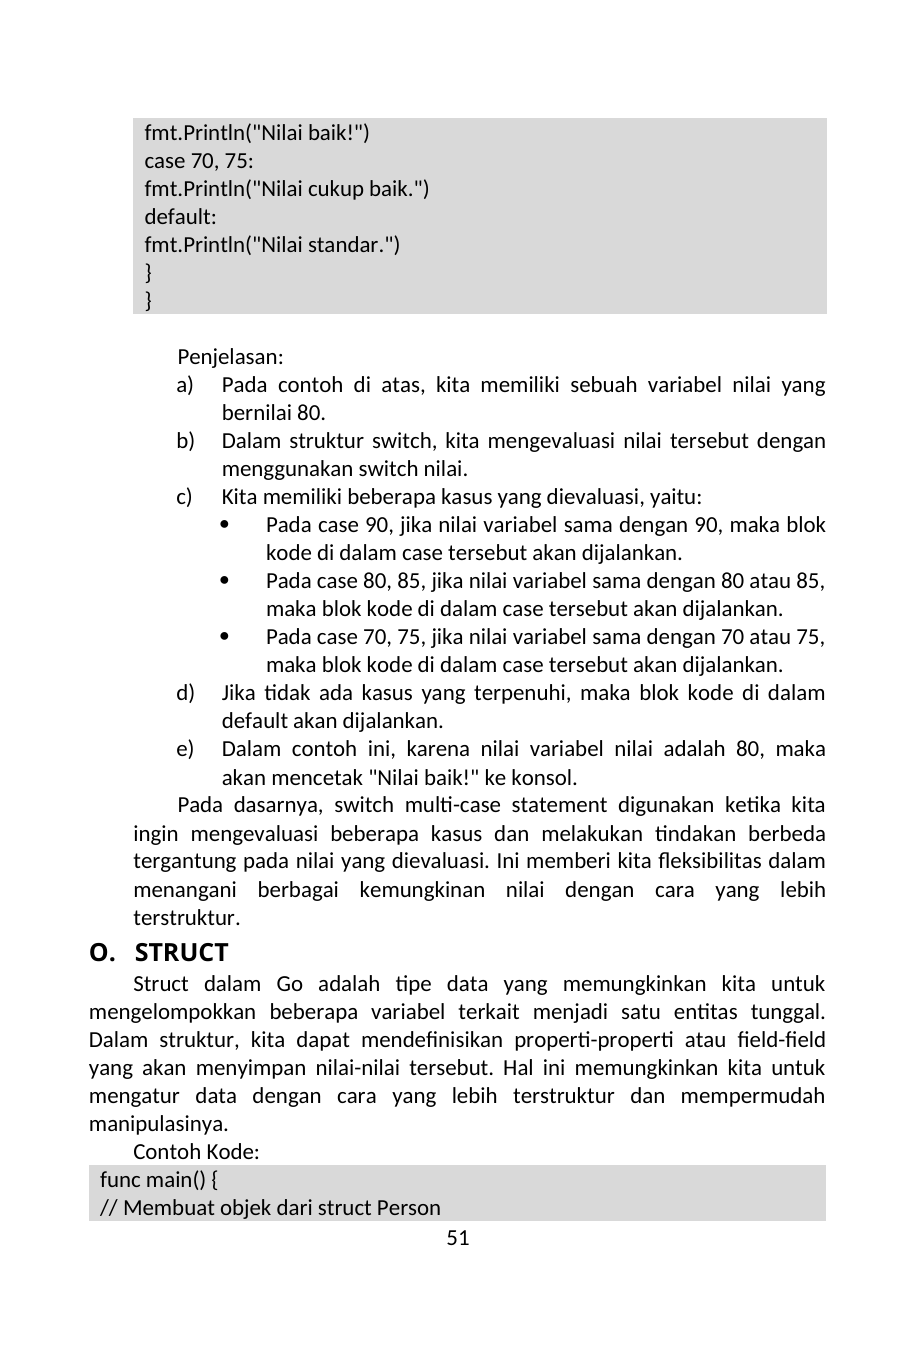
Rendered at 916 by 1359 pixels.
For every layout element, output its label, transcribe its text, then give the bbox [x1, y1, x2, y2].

list Kita memiliki beberapa kasus yang dievaluasi, yaitu: [176, 482, 827, 510]
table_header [133, 118, 827, 314]
list Pada case 80, 85, jika nilai variabel sama dengan 80 atau 85, maka blok kode di dalam case tersebut akan dijalankan. [220, 566, 827, 622]
list Pada case 90, jika nilai variabel sama dengan 90, maka blok kode di dalam case tersebut akan dijalankan. [220, 510, 827, 566]
list Pada case 70, 75, jika nilai variabel sama dengan 70 atau 75, maka blok kode di dalam case tersebut akan dijalankan. [220, 622, 827, 678]
list Pada contoh di atas, kita memiliki sebuah variabel nilai yang bernilai 80. [176, 370, 827, 426]
text Struct dalam Go adalah tipe data yang memungkinkan kita untuk mengelompokkan beberapa variabel terkait menjadi satu entitas tunggal. Dalam struktur, kita dapat mendefinisikan properti-properti atau field-field yang akan menyimpan nilai-nilai tersebut. Hal ini memungkinkan kita untuk mengatur data dengan cara yang lebih terstruktur dan mempermudah manipulasinya. [89, 969, 827, 1137]
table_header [89, 1165, 826, 1221]
list Jika tidak ada kasus yang terpenuhi, maka blok kode di dalam default akan dijalankan. [176, 678, 827, 734]
text Contoh Kode: [89, 1137, 827, 1165]
text Pada dasarnya, switch multi-case statement digunakan ketika kita ingin mengevaluasi beberapa kasus dan melakukan tindakan berbeda tergantung pada nilai yang dievaluasi. Ini memberi kita fleksibilitas dalam menangani berbagai kemungkinan nilai dengan cara yang lebih terstruktur. [133, 791, 827, 931]
subtitle STRUCT [89, 935, 827, 969]
list Dalam struktur switch, kita mengevaluasi nilai tersebut dengan menggunakan switch nilai. [176, 426, 827, 482]
text Penjelasan: [133, 342, 827, 370]
list Dalam contoh ini, karena nilai variabel nilai adalah 80, maka akan mencetak "Nilai baik!" ke konsol. [176, 734, 827, 791]
